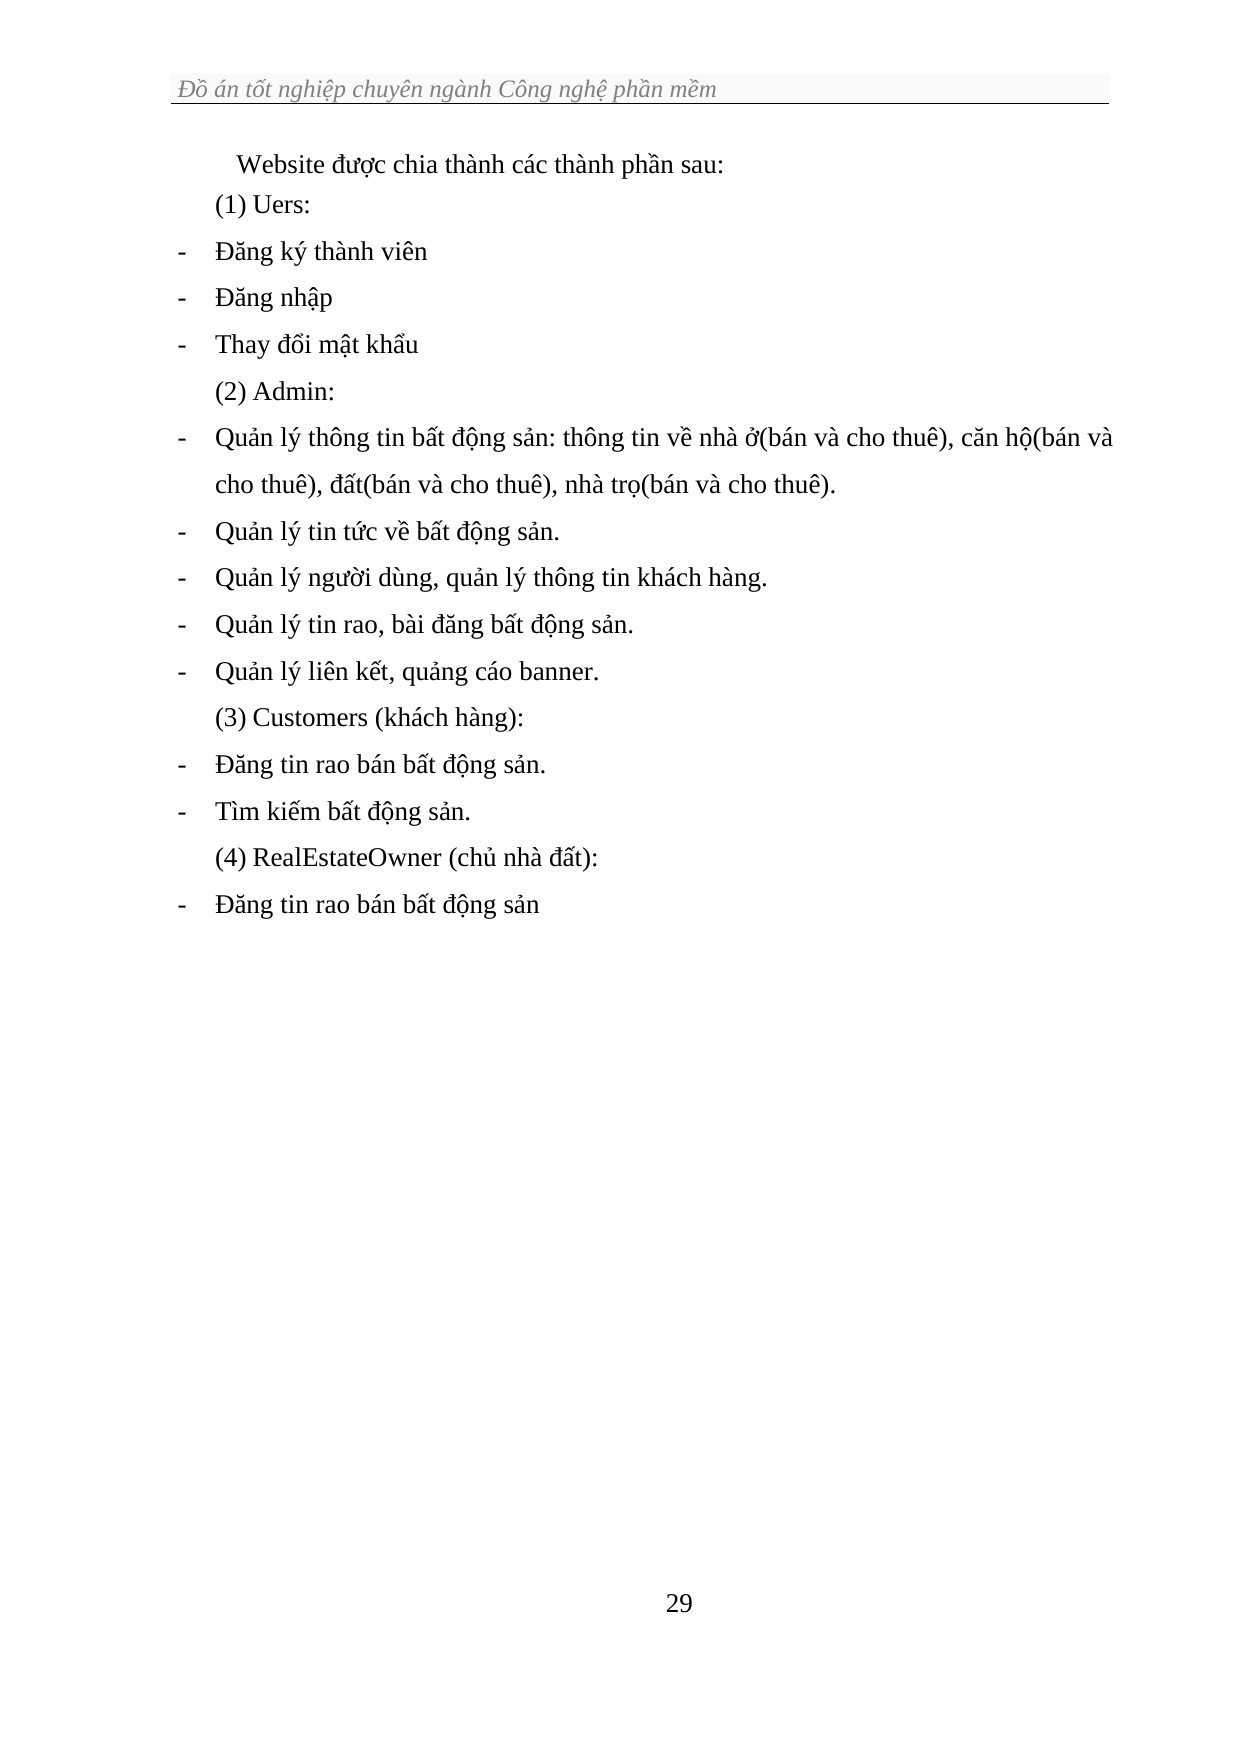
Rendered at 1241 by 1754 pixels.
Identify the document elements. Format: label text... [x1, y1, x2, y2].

list RealEstateOwner (chủ nhà đất): [215, 841, 1122, 873]
list Quản lý thông tin bất động sản: thông tin về nhà ở(bán và cho thuê), căn hộ(bán và cho thuê), đất(bán và cho thuê), nhà trọ(bán và cho thuê). [177, 421, 1122, 499]
list Quản lý tin tức về bất động sản. [177, 515, 1122, 546]
list Đăng ký thành viên [177, 235, 1122, 266]
list Customers (khách hàng): [215, 701, 1122, 733]
list Quản lý liên kết, quảng cáo banner. [177, 655, 1122, 686]
text Website được chia thành các thành phần sau: [177, 148, 1122, 179]
list Đăng tin rao bán bất động sản. [177, 748, 1122, 779]
list Đăng nhập [177, 281, 1122, 313]
list Uers: [215, 188, 1122, 219]
list Tìm kiếm bất động sản. [177, 795, 1122, 826]
list Thay đổi mật khẩu [177, 328, 1122, 359]
list Admin: [215, 375, 1122, 406]
list Quản lý người dùng, quản lý thông tin khách hàng. [177, 561, 1122, 593]
list Quản lý tin rao, bài đăng bất động sản. [177, 608, 1122, 639]
list Đăng tin rao bán bất động sản [177, 888, 1122, 919]
